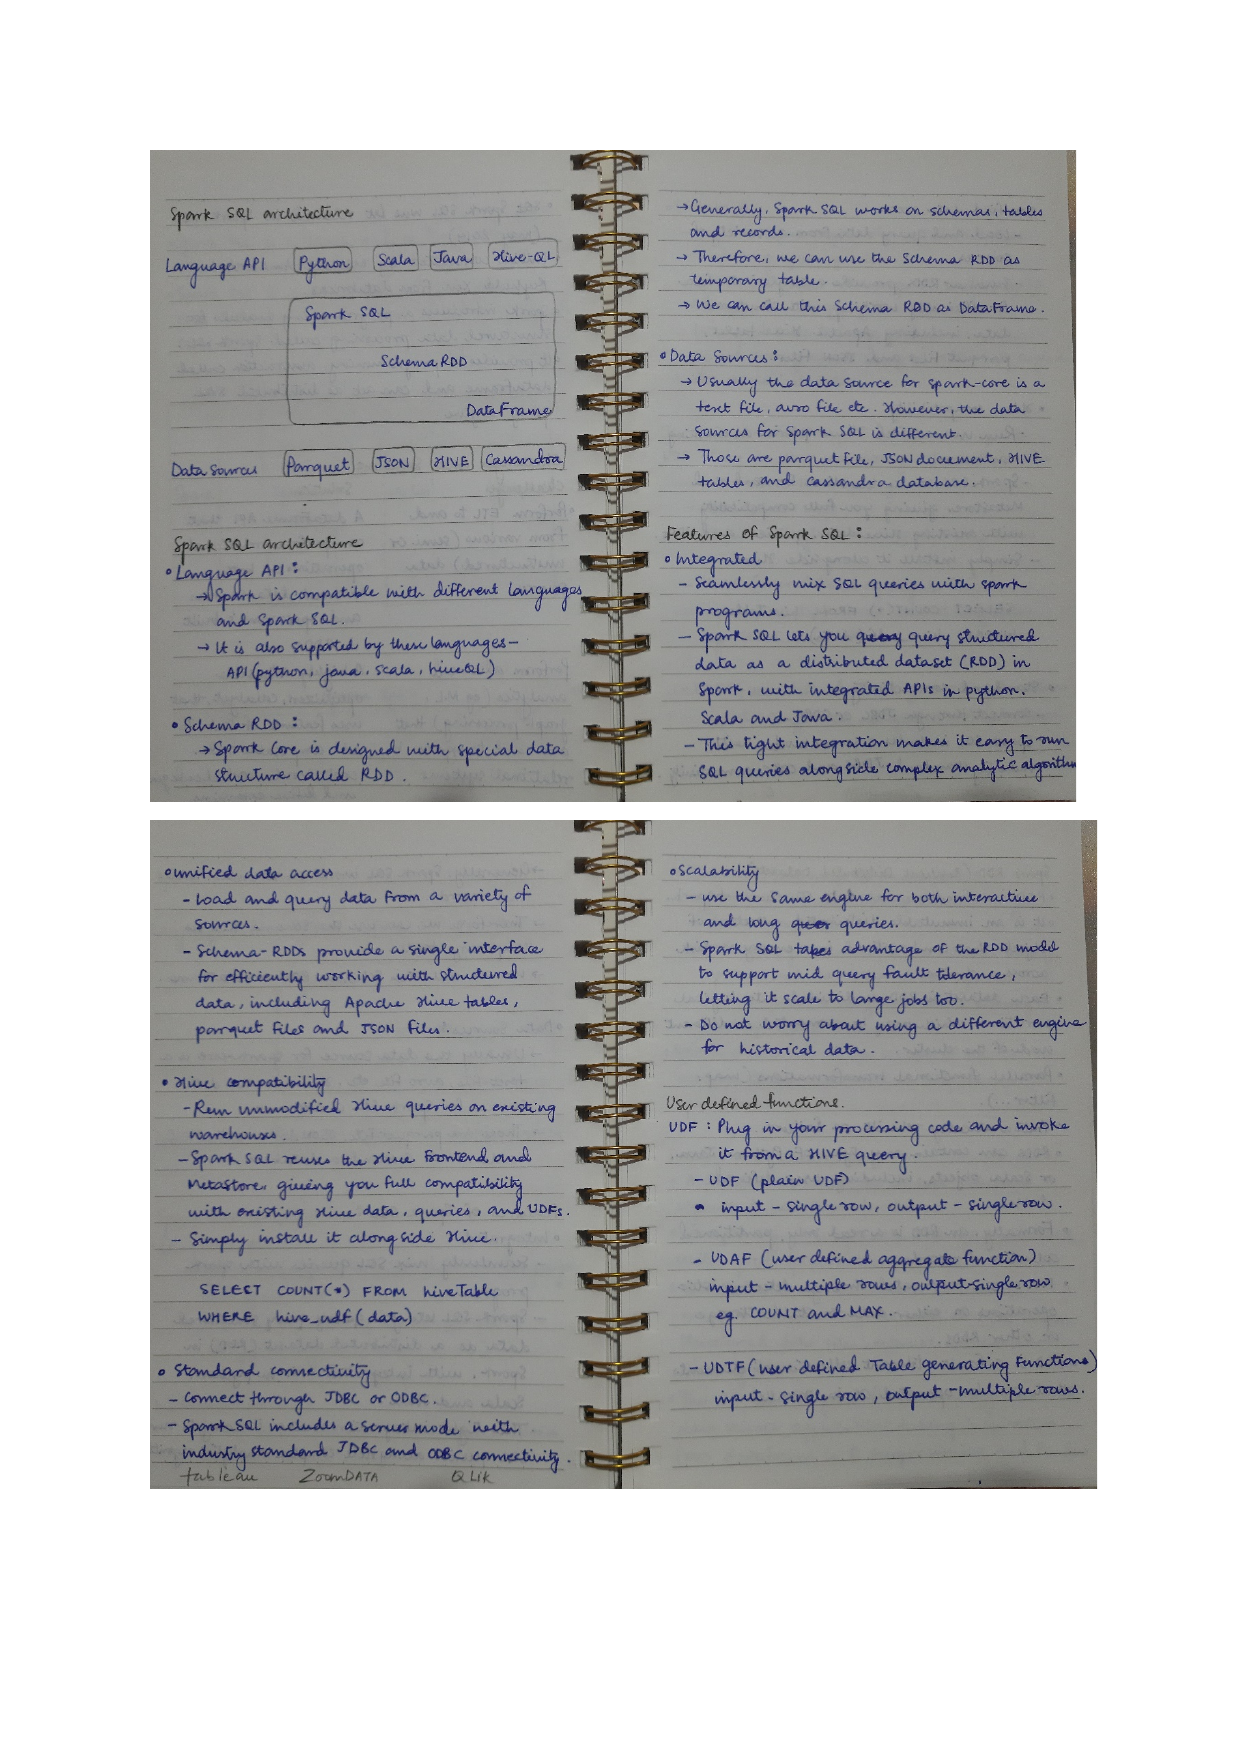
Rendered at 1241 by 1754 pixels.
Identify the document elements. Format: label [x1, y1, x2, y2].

picture [150, 150, 1077, 802]
picture [150, 820, 1098, 1489]
